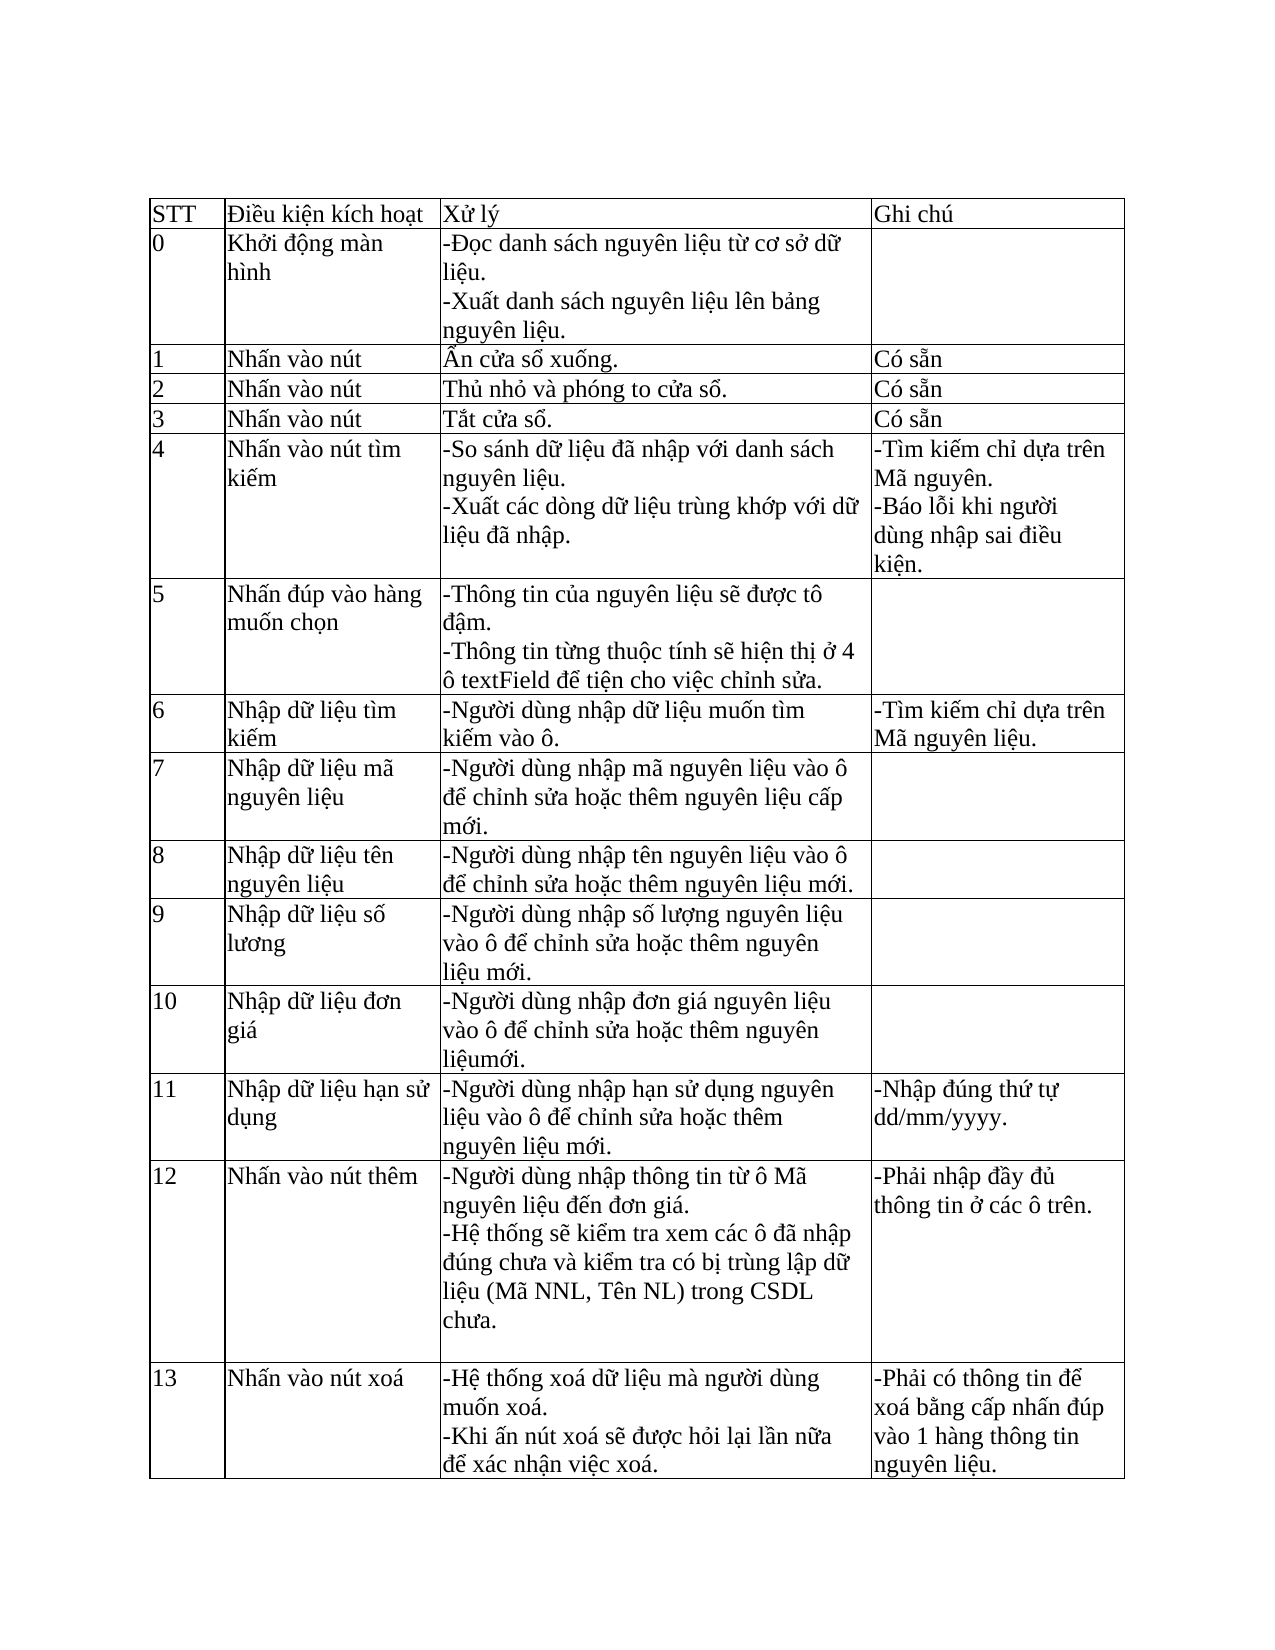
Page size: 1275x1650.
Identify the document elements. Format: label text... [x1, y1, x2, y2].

table_cell Nhấn vào nút [226, 345, 440, 373]
table_cell -Người dùng nhập hạn sử dụng nguyên liệu vào ô để chỉnh sửa hoặc thêm nguyên liệu mới. [441, 1074, 871, 1160]
table_cell -Đọc danh sách nguyên liệu từ cơ sở dữ liệu. -Xuất danh sách nguyên liệu lên bảng nguyên liệu. [441, 229, 871, 343]
table_cell -Người dùng nhập tên nguyên liệu vào ô để chỉnh sửa hoặc thêm nguyên liệu mới. [441, 841, 871, 898]
table_cell [872, 841, 1124, 898]
table_cell 0 [151, 229, 224, 343]
table_cell -Người dùng nhập mã nguyên liệu vào ô để chỉnh sửa hoặc thêm nguyên liệu cấp mới. [441, 753, 871, 839]
table_cell Ẩn cửa sổ xuống. [441, 345, 871, 373]
table_cell -Phải nhập đầy đủ thông tin ở các ô trên. [872, 1161, 1124, 1362]
table_cell [872, 986, 1124, 1073]
table_cell 2 [151, 374, 224, 403]
table_cell -Thông tin của nguyên liệu sẽ được tô đậm. -Thông tin từng thuộc tính sẽ hiện thị ở 4 ô textField để tiện cho việc chỉnh sửa. [441, 579, 871, 694]
table_cell -Hệ thống xoá dữ liệu mà người dùng muốn xoá. -Khi ấn nút xoá sẽ được hỏi lại lần nữa để xác nhận việc xoá. [441, 1363, 871, 1478]
table_cell Tắt cửa sổ. [441, 404, 871, 433]
table_cell Khởi động màn hình [226, 229, 440, 343]
table_cell -Người dùng nhập dữ liệu muốn tìm kiếm vào ô. [441, 695, 871, 752]
table_cell -So sánh dữ liệu đã nhập với danh sách nguyên liệu. -Xuất các dòng dữ liệu trùng khớp với dữ liệu đã nhập. [441, 434, 871, 578]
table_cell 4 [151, 434, 224, 578]
table_header Điều kiện kích hoạt [226, 199, 440, 227]
table_cell 6 [151, 695, 224, 752]
table_cell 3 [151, 404, 224, 433]
table_cell Thủ nhỏ và phóng to cửa sổ. [441, 374, 871, 403]
table_cell Có sẵn [872, 374, 1124, 403]
table_cell 7 [151, 753, 224, 839]
table_cell Nhấn vào nút thêm [226, 1161, 440, 1362]
table_cell 13 [151, 1363, 224, 1478]
table_cell -Tìm kiếm chỉ dựa trên Mã nguyên. -Báo lỗi khi người dùng nhập sai điều kiện. [872, 434, 1124, 578]
table_header STT [151, 199, 224, 227]
table_header Xử lý [441, 199, 871, 227]
table_cell -Người dùng nhập số lượng nguyên liệu vào ô để chỉnh sửa hoặc thêm nguyên liệu mới. [441, 899, 871, 985]
table_cell -Tìm kiếm chỉ dựa trên Mã nguyên liệu. [872, 695, 1124, 752]
table_cell -Nhập đúng thứ tự dd/mm/yyyy. [872, 1074, 1124, 1160]
table_cell -Người dùng nhập đơn giá nguyên liệu vào ô để chỉnh sửa hoặc thêm nguyên liệumới. [441, 986, 871, 1073]
table_cell Nhấn vào nút [226, 374, 440, 403]
table_cell [872, 229, 1124, 343]
table_cell 10 [151, 986, 224, 1073]
table_cell Nhập dữ liệu số lương [226, 899, 440, 985]
table_cell 8 [151, 841, 224, 898]
table_cell Nhập dữ liệu mã nguyên liệu [226, 753, 440, 839]
table_cell 1 [151, 345, 224, 373]
table_cell Nhấn vào nút tìm kiếm [226, 434, 440, 578]
table_cell 11 [151, 1074, 224, 1160]
table_cell Có sẵn [872, 345, 1124, 373]
table_cell [872, 579, 1124, 694]
table_cell Nhập dữ liệu hạn sử dụng [226, 1074, 440, 1160]
table_cell Nhấn đúp vào hàng muốn chọn [226, 579, 440, 694]
table_cell Nhập dữ liệu đơn giá [226, 986, 440, 1073]
table_cell 9 [151, 899, 224, 985]
table_cell Nhập dữ liệu tìm kiếm [226, 695, 440, 752]
table_cell Nhấn vào nút xoá [226, 1363, 440, 1478]
table_cell [872, 899, 1124, 985]
table_cell -Phải có thông tin để xoá bằng cấp nhấn đúp vào 1 hàng thông tin nguyên liệu. [872, 1363, 1124, 1478]
table_cell Nhấn vào nút [226, 404, 440, 433]
table_header Ghi chú [872, 199, 1124, 227]
table_cell -Người dùng nhập thông tin từ ô Mã nguyên liệu đến đơn giá. -Hệ thống sẽ kiểm tra xem các ô đã nhập đúng chưa và kiểm tra có bị trùng lập dữ liệu (Mã NNL, Tên NL) trong CSDL chưa. [441, 1161, 871, 1362]
table_cell [872, 753, 1124, 839]
table_cell 5 [151, 579, 224, 694]
table_cell Nhập dữ liệu tên nguyên liệu [226, 841, 440, 898]
table_cell Có sẵn [872, 404, 1124, 433]
table_cell 12 [151, 1161, 224, 1362]
